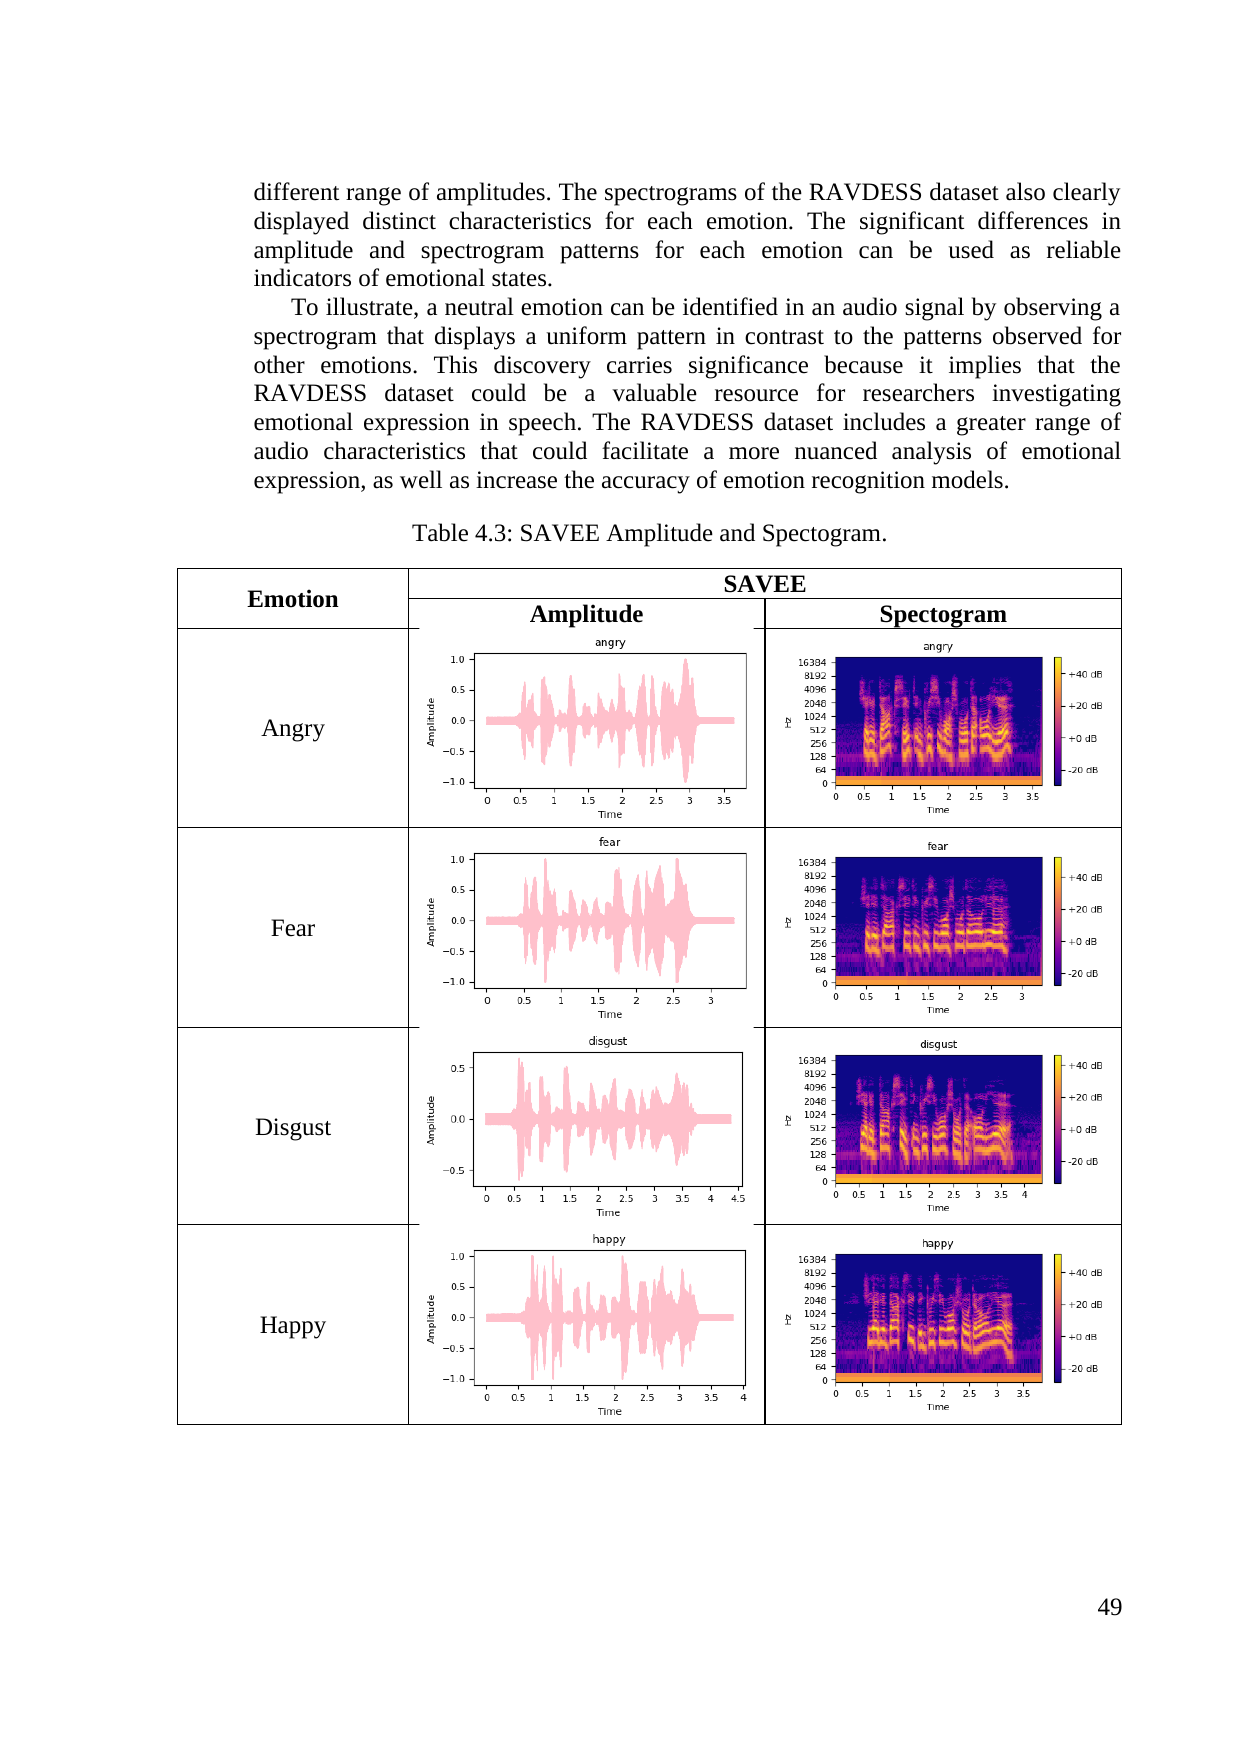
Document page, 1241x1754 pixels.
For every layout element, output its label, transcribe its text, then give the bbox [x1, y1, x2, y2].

table_cell Disgust [178, 1028, 408, 1224]
table_cell [766, 828, 1121, 1027]
table_cell Spectogram [766, 599, 1121, 628]
table_cell Amplitude [409, 599, 764, 628]
picture [776, 633, 1111, 822]
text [253, 177, 1122, 292]
table_cell [766, 1028, 1121, 1224]
table_header SAVEE [409, 569, 1121, 598]
table_header Emotion [178, 569, 408, 628]
text To illustrate, a neutral emotion can be identified in an audio signal by observing a spectrogram that displays a uniform pattern in contrast to the patterns observed for other emotions. This discovery carries significance because it implies that the RAVDESS dataset could be a valuable resource for researchers investigating emotional expression in speech. The RAVDESS dataset includes a greater range of audio characteristics that could facilitate a more nuanced analysis of emotional expression, as well as increase the accuracy of emotion recognition models. [253, 292, 1122, 493]
picture [776, 1032, 1111, 1220]
picture [776, 1230, 1111, 1419]
picture [419, 628, 754, 827]
table_cell [766, 629, 1121, 827]
picture [776, 833, 1111, 1022]
table_cell [409, 1225, 419, 1424]
picture [419, 828, 754, 1424]
table_cell [754, 828, 764, 1027]
table_cell Happy [178, 1225, 408, 1424]
table_cell [409, 1028, 419, 1224]
table_cell [409, 828, 419, 1027]
text Table 4.3: SAVEE Amplitude and Spectogram. [177, 518, 1122, 547]
table_cell [754, 1028, 764, 1224]
table_cell Angry [178, 629, 408, 827]
table_cell Fear [178, 828, 408, 1027]
table_cell [754, 1225, 764, 1424]
table_cell [754, 629, 764, 827]
table_cell [766, 1225, 1121, 1424]
table_cell [409, 629, 419, 827]
